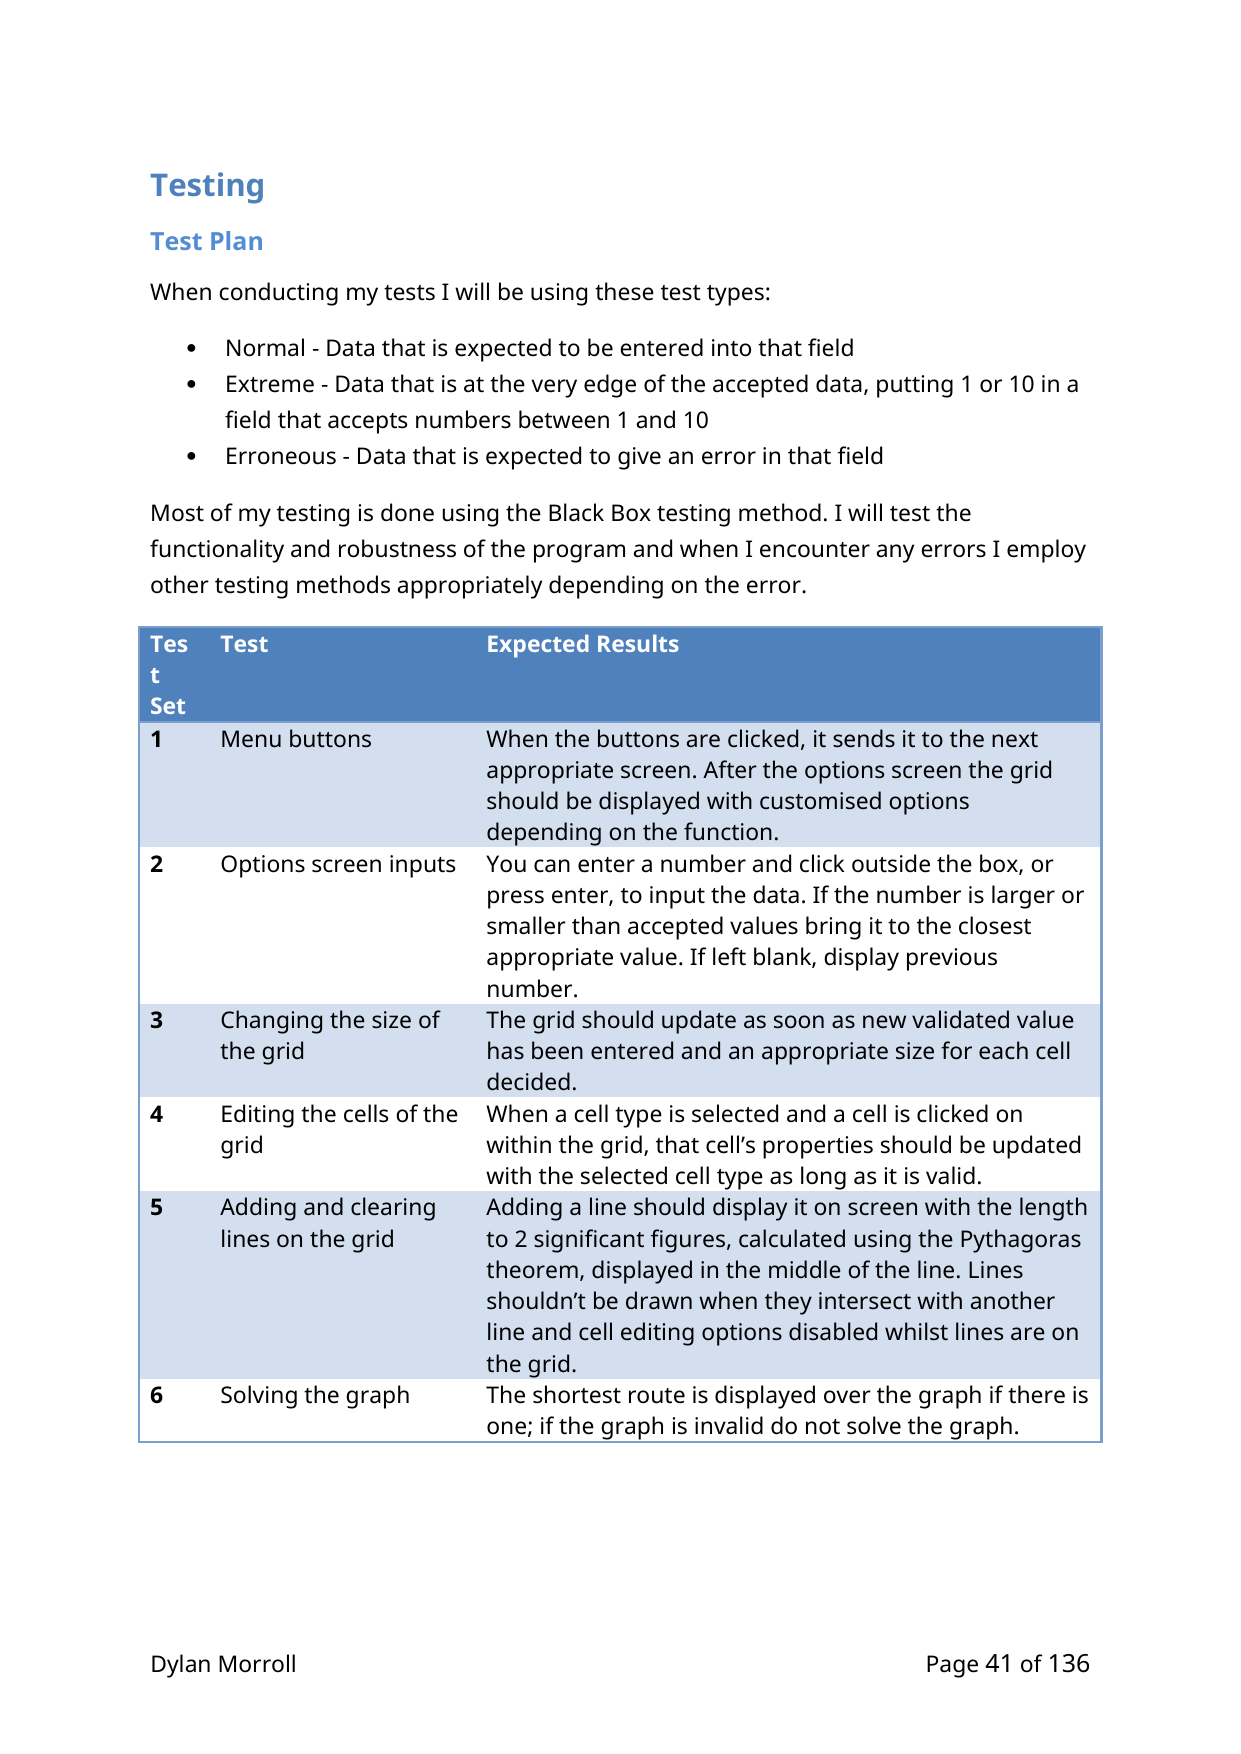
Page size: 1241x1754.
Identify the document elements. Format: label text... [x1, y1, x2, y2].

subtitle Testing [150, 162, 1090, 205]
text Most of my testing is done using the Black Box testing method. I will test the functionality and robustness of the program and when I encounter any errors I employ other testing methods appropriately depending on the error. [150, 497, 1090, 600]
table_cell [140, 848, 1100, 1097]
subtitle Test Plan [150, 224, 1090, 258]
text When conducting my tests I will be using these test types: [150, 276, 1090, 307]
list Erroneous - Data that is expected to give an error in that field [187, 440, 1090, 471]
list Normal - Data that is expected to be entered into that field [187, 332, 1090, 364]
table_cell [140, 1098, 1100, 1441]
list Extreme - Data that is at the very edge of the accepted data, putting 1 or 10 in a field that accepts numbers between 1 and 10 [187, 368, 1090, 436]
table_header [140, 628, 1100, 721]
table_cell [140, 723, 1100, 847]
